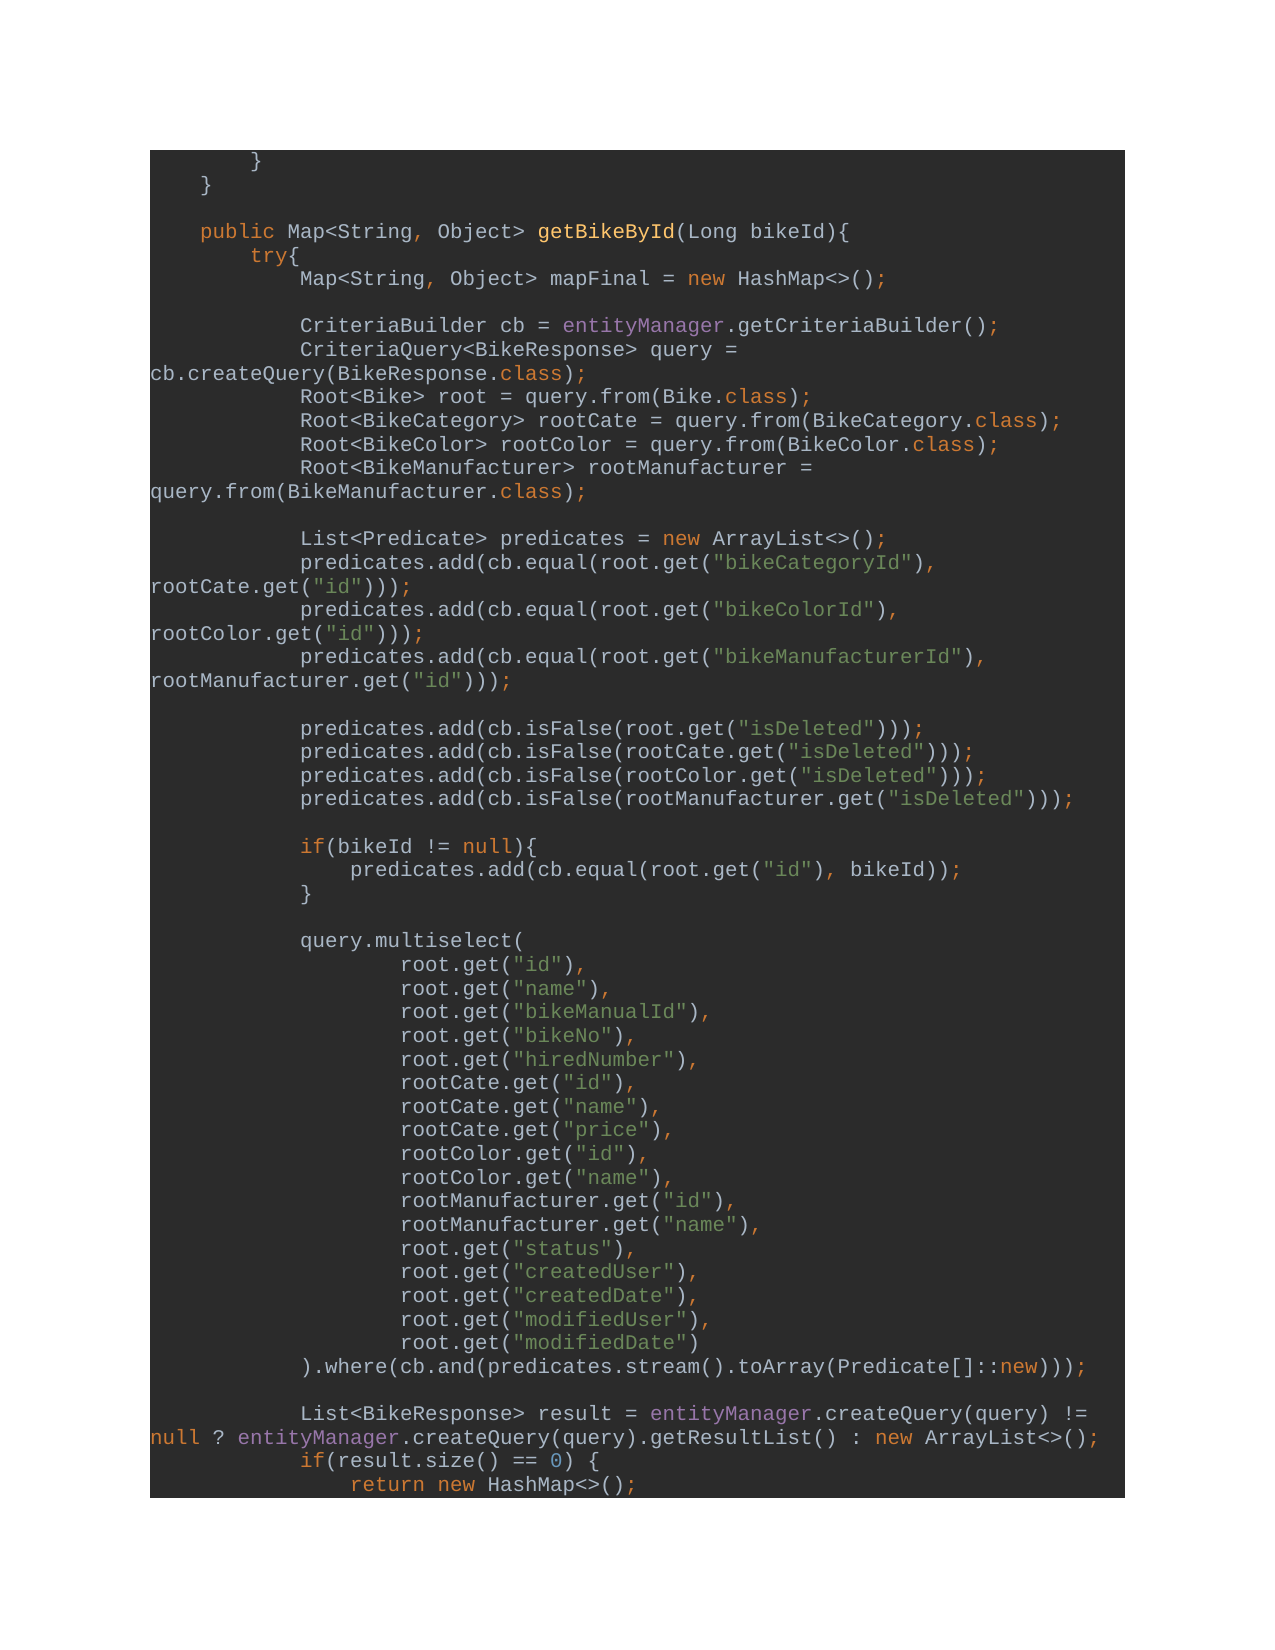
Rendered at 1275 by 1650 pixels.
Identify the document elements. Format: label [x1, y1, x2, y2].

text [150, 150, 1125, 1498]
